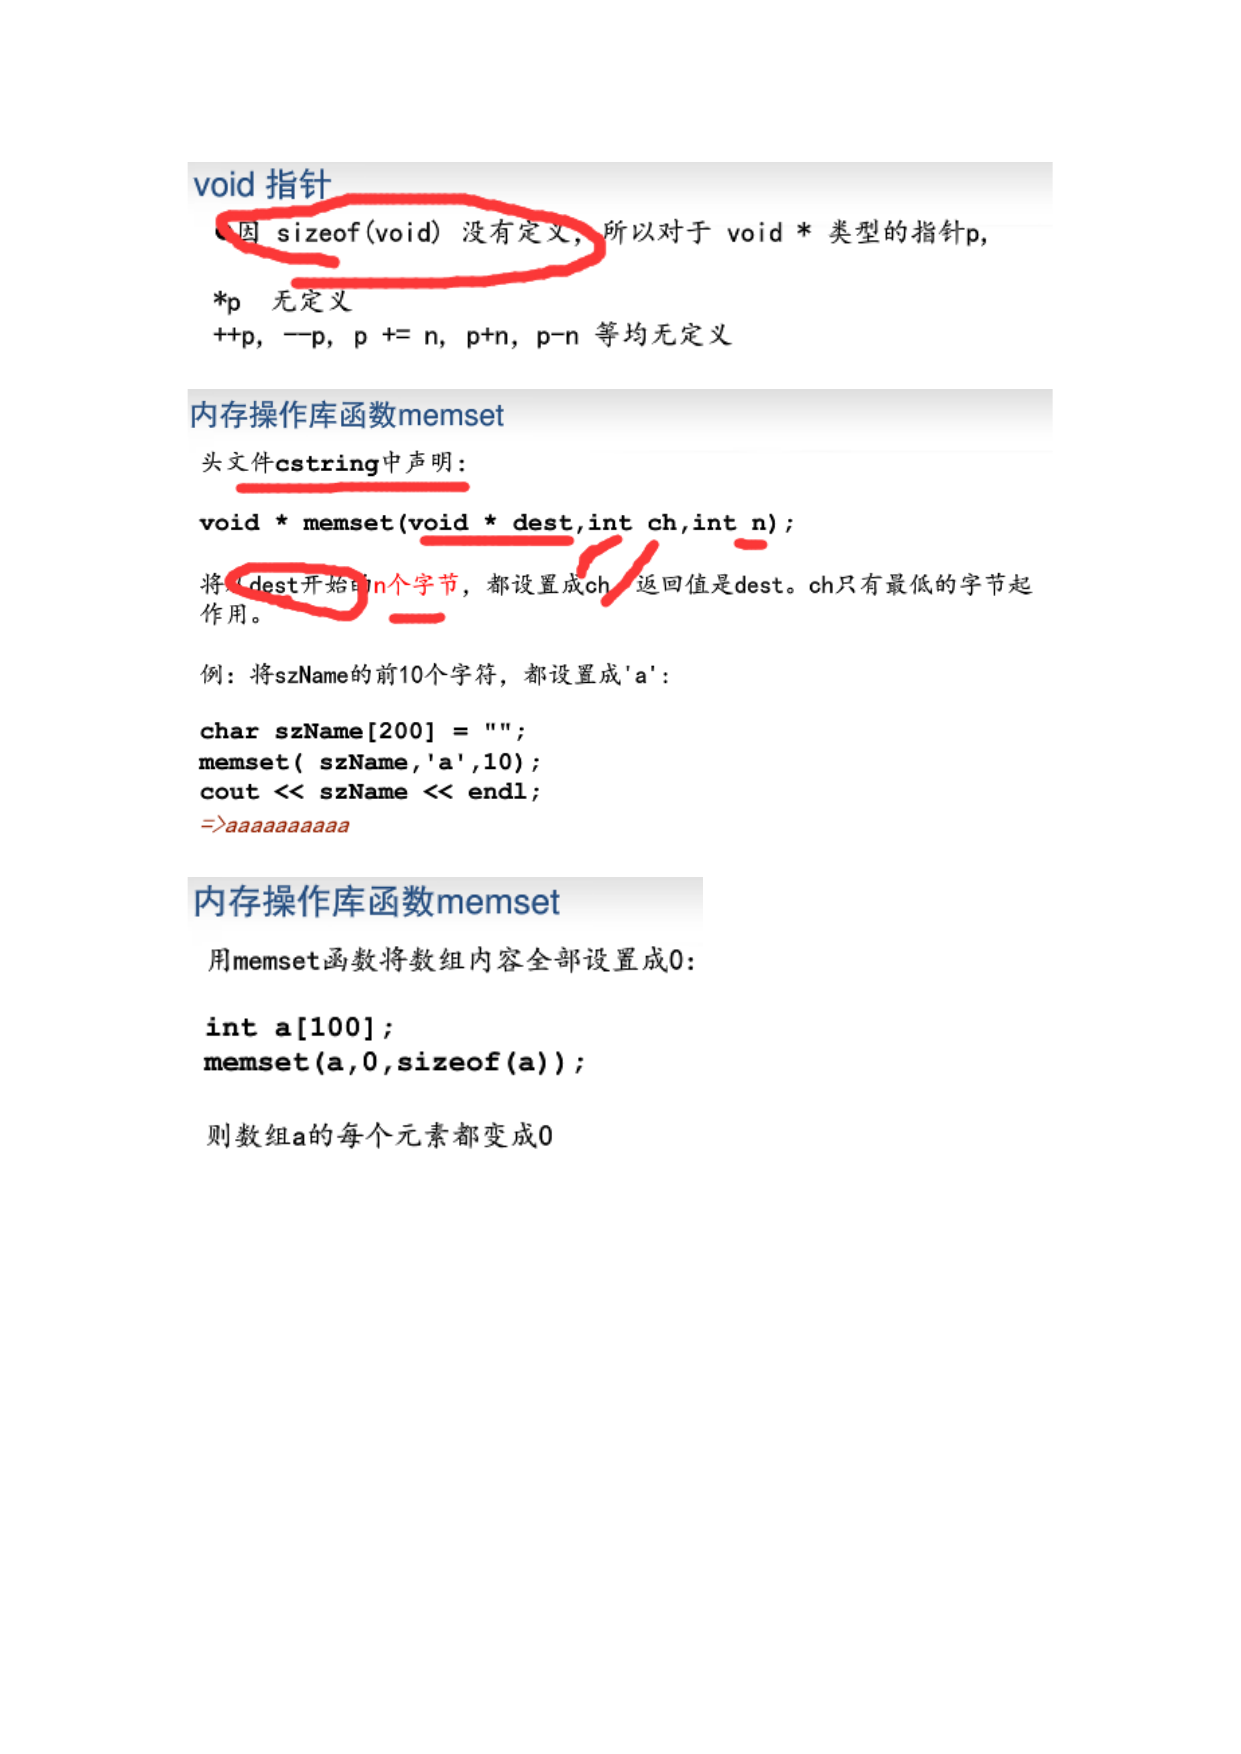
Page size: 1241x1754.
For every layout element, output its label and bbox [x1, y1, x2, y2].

picture [187, 389, 1053, 850]
picture [187, 162, 1053, 386]
picture [187, 877, 703, 1182]
